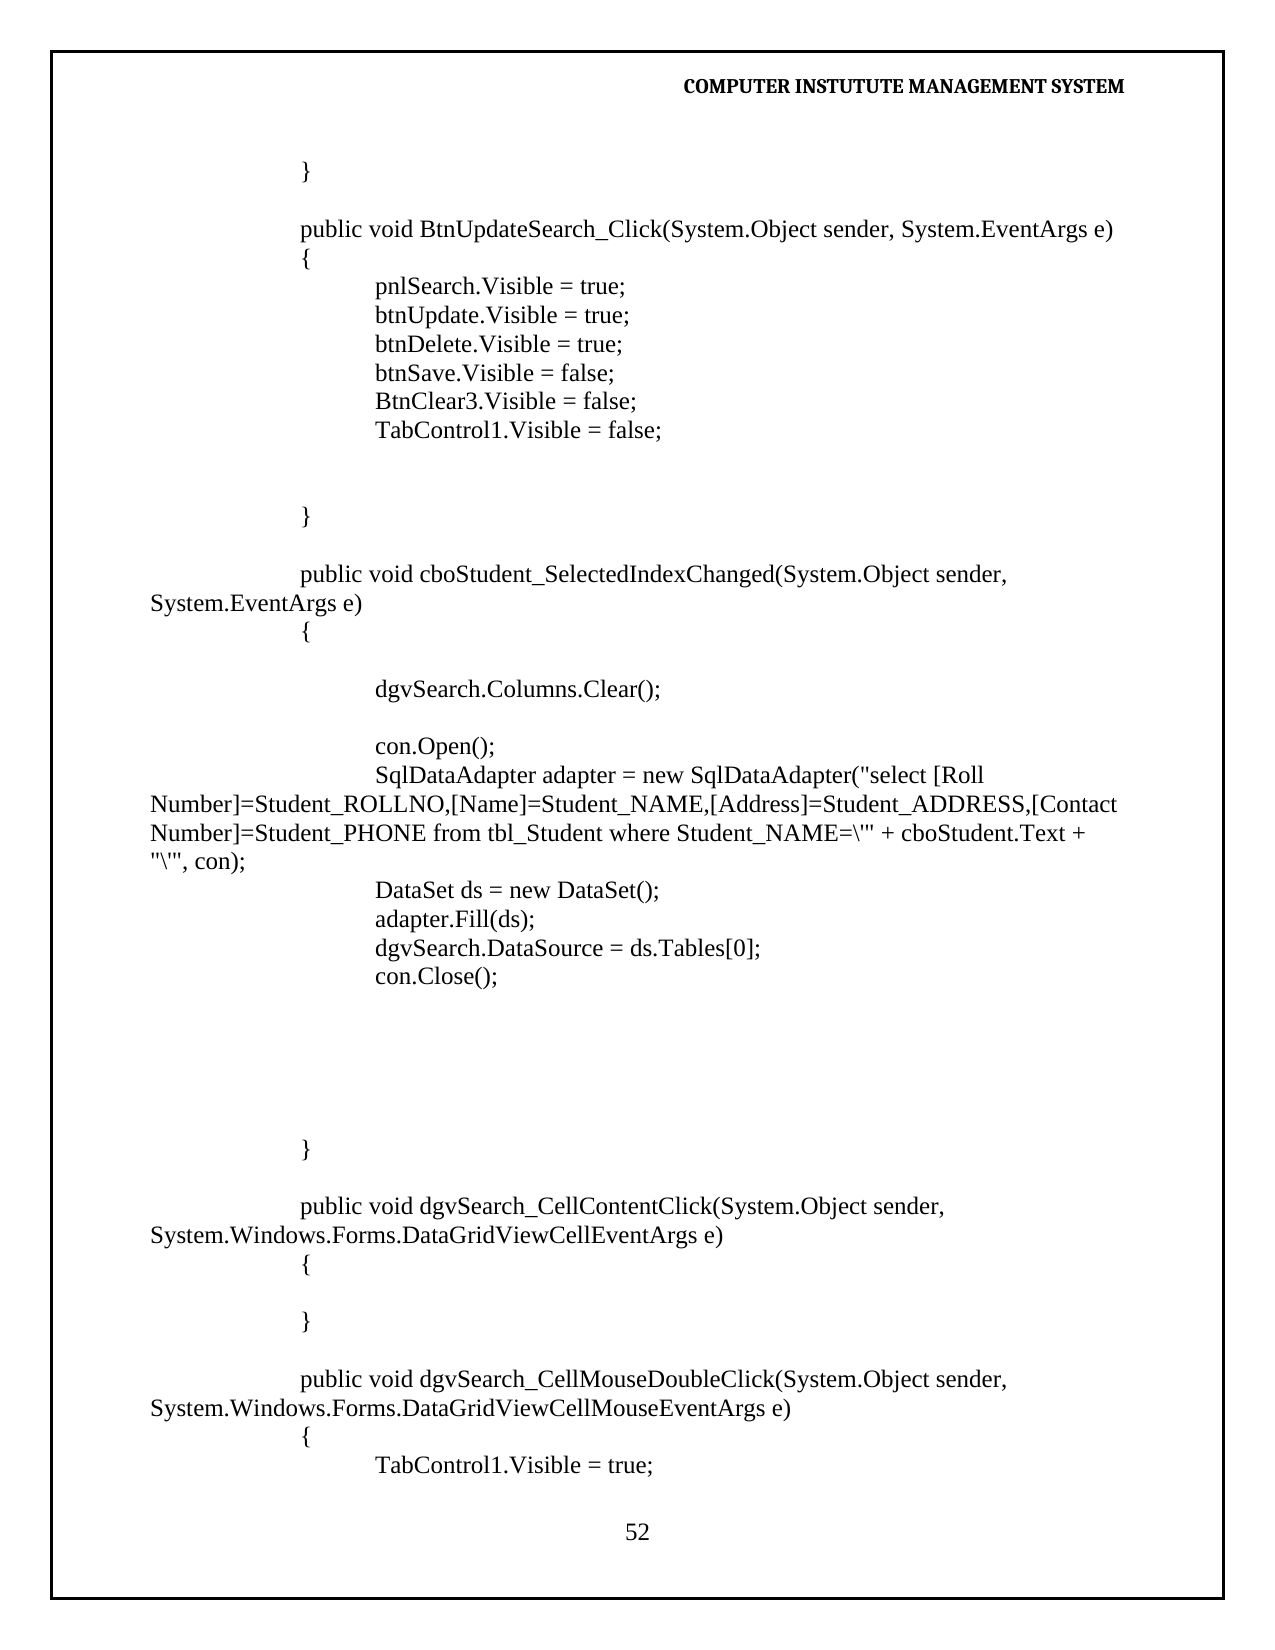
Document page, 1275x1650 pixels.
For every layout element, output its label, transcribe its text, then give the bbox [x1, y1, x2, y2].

text public void dgvSearch_CellContentClick(System.Object sender, System.Windows.Forms.DataGridViewCellEventArgs e) [150, 1191, 1125, 1249]
text public void cboStudent_SelectedIndexChanged(System.Object sender, System.EventArgs e) [150, 559, 1125, 616]
text adapter.Fill(ds); [150, 904, 1125, 933]
text } [150, 1134, 1125, 1163]
text public void dgvSearch_CellMouseDoubleClick(System.Object sender, System.Windows.Forms.DataGridViewCellMouseEventArgs e) [150, 1364, 1125, 1421]
text con.Close(); [150, 961, 1125, 990]
text { [150, 616, 1125, 645]
text dgvSearch.DataSource = ds.Tables[0]; [150, 933, 1125, 961]
text } [150, 1306, 1125, 1335]
text con.Open(); [150, 731, 1125, 760]
text } [150, 501, 1125, 530]
text } [150, 156, 1125, 185]
text btnDelete.Visible = true; [150, 329, 1125, 358]
text btnSave.Visible = false; [150, 358, 1125, 386]
text { [150, 243, 1125, 271]
text TabControl1.Visible = false; [150, 415, 1125, 444]
text DataSet ds = new DataSet(); [150, 875, 1125, 904]
text public void BtnUpdateSearch_Click(System.Object sender, System.EventArgs e) [150, 214, 1125, 243]
text BtnClear3.Visible = false; [150, 386, 1125, 415]
text TabControl1.Visible = true; [150, 1450, 1125, 1479]
text pnlSearch.Visible = true; [150, 271, 1125, 300]
text { [150, 1421, 1125, 1450]
text btnUpdate.Visible = true; [150, 300, 1125, 329]
text { [150, 1249, 1125, 1278]
text dgvSearch.Columns.Clear(); [150, 674, 1125, 703]
text SqlDataAdapter adapter = new SqlDataAdapter("select [Roll Number]=Student_ROLLNO,[Name]=Student_NAME,[Address]=Student_ADDRESS,[Contact Number]=Student_PHONE from tbl_Student where Student_NAME=\'" + cboStudent.Text + "\'", con); [150, 760, 1125, 875]
